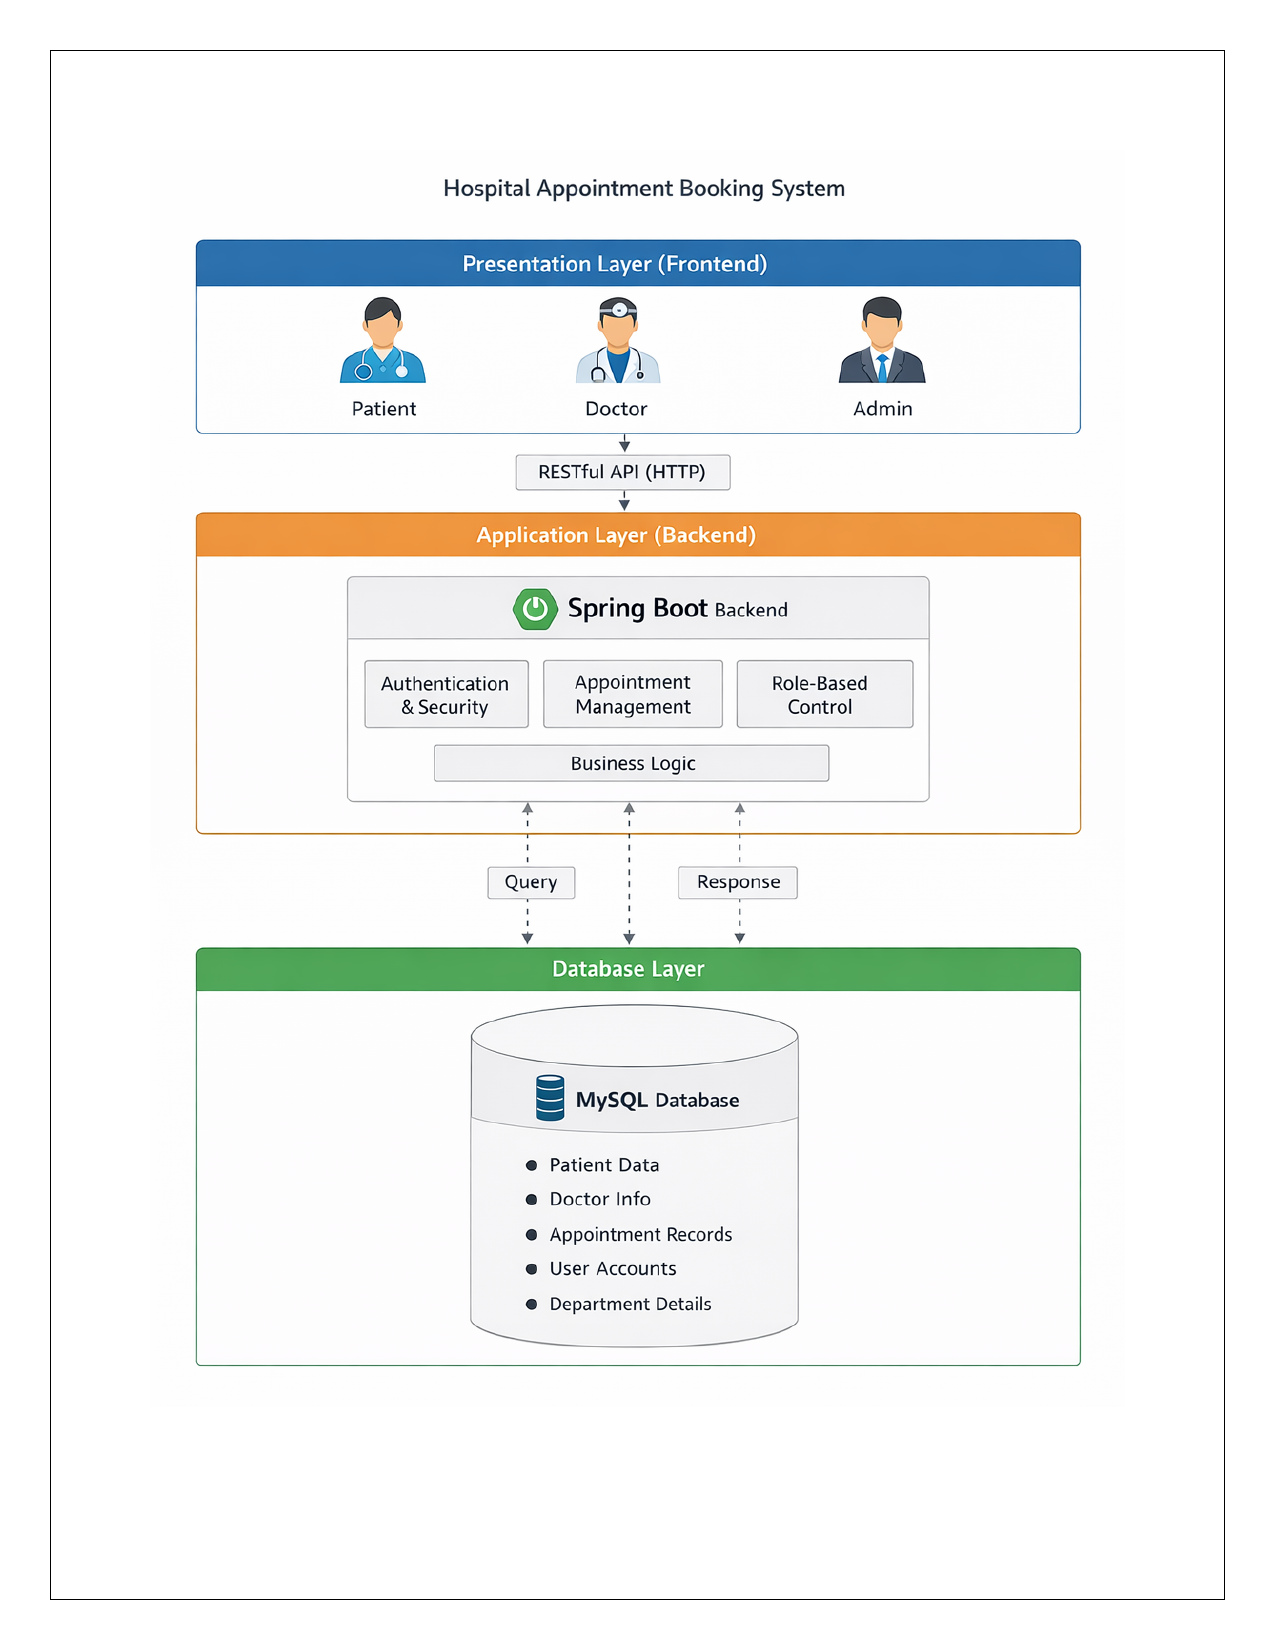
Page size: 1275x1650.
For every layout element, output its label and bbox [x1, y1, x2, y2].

picture [150, 150, 1125, 1407]
